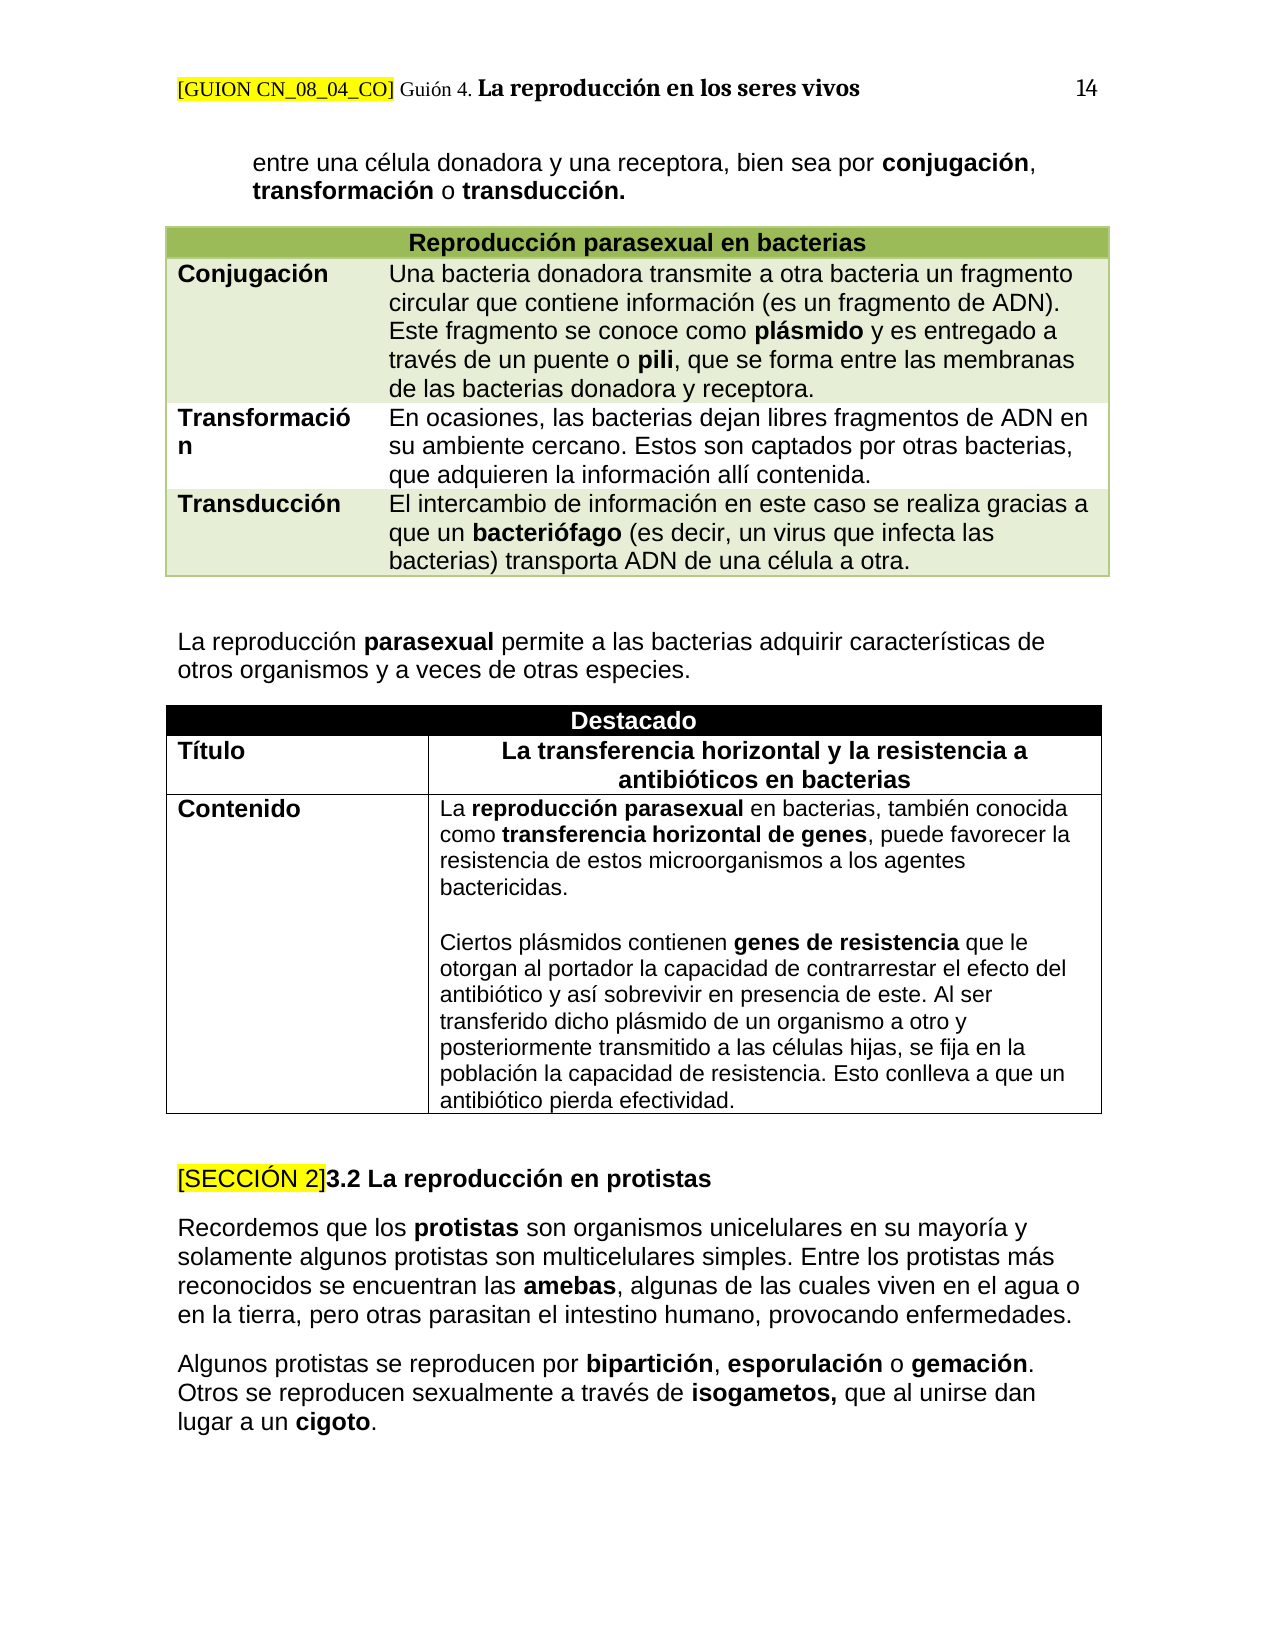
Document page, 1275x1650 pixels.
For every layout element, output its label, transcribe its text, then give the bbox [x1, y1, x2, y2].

text [SECCIÓN 2]3.2 La reproducción en protistas [326, 1164, 1098, 1192]
table_cell Título [167, 736, 428, 793]
table_cell Transformación [167, 403, 377, 489]
table_header Destacado [167, 706, 1101, 735]
table_cell Conjugación [167, 259, 377, 403]
table_cell Transducción [167, 489, 377, 575]
text Recordemos que los protistas son organismos unicelulares en su mayoría y solamente algunos protistas son multicelulares simples. Entre los protistas más reconocidos se encuentran las amebas, algunas de las cuales viven en el agua o en la tierra, pero otras parasitan el intestino humano, provocando enfermedades. [177, 1213, 1098, 1328]
table_cell Contenido [167, 795, 428, 1113]
table_cell El intercambio de información en este caso se realiza gracias a que un bacteriófago (es decir, un virus que infecta las bacterias) transporta ADN de una célula a otra. [377, 489, 1108, 575]
table_cell Una bacteria donadora transmite a otra bacteria un fragmento circular que contiene información (es un fragmento de ADN). Este fragmento se conoce como plásmido y es entregado a través de un puente o pili, que se forma entre las membranas de las bacterias donadora y receptora. [377, 259, 1108, 403]
table_cell La transferencia horizontal y la resistencia a antibióticos en bacterias [429, 736, 1101, 793]
text Algunos protistas se reproducen por bipartición, esporulación o gemación. Otros se reproducen sexualmente a través de isogametos, que al unirse dan lugar a un cigoto. [177, 1349, 1098, 1435]
table_cell La reproducción parasexual en bacterias, también conocida como transferencia horizontal de genes, puede favorecer la resistencia de estos microorganismos a los agentes bactericidas. Ciertos plásmidos contienen genes de resistencia que le otorgan al portador la capacidad de contrarrestar el efecto del antibiótico y así sobrevivir en presencia de este. Al ser transferido dicho plásmido de un organismo a otro y posteriormente transmitido a las células hijas, se fija en la población la capacidad de resistencia. Esto conlleva a que un antibiótico pierda efectividad. [429, 795, 1101, 1113]
table_cell En ocasiones, las bacterias dejan libres fragmentos de ADN en su ambiente cercano. Estos son captados por otras bacterias, que adquieren la información allí contenida. [377, 403, 1108, 489]
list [215, 148, 1098, 205]
text La reproducción parasexual permite a las bacterias adquirir características de otros organismos y a veces de otras especies. [177, 627, 1098, 684]
table_header Reproducción parasexual en bacterias [167, 228, 1108, 257]
